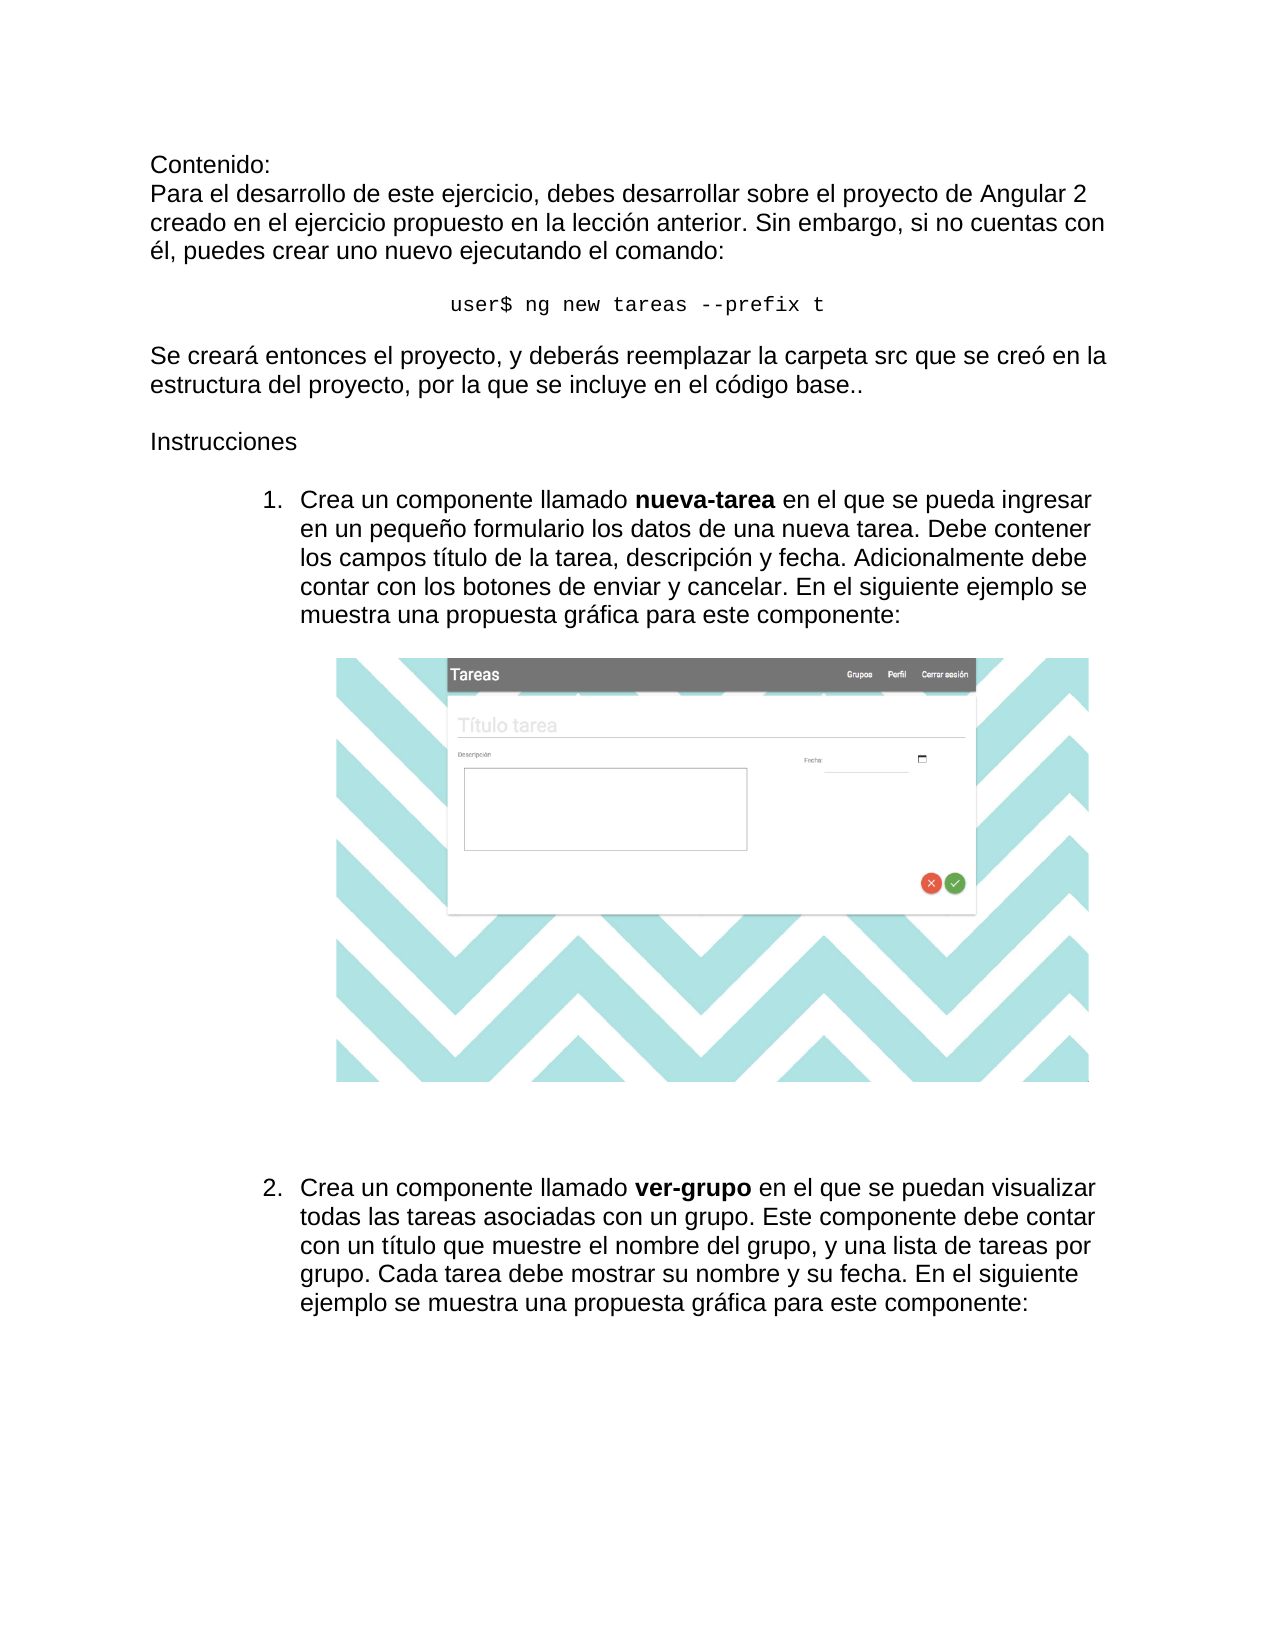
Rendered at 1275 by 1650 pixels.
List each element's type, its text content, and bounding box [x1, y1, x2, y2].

list Crea un componente llamado nueva-tarea en el que se pueda ingresar en un pequeño formulario los datos de una nueva tarea. Debe contener los campos título de la tarea, descripción y fecha. Adicionalmente debe contar con los botones de enviar y cancelar. En el siguiente ejemplo se muestra una propuesta gráfica para este componente: [262, 485, 1125, 629]
list Crea un componente llamado ver-grupo en el que se puedan visualizar todas las tareas asociadas con un grupo. Este componente debe contar con un título que muestre el nombre del grupo, y una lista de tareas por grupo. Cada tarea debe mostrar su nombre y su fecha. En el siguiente ejemplo se muestra una propuesta gráfica para este componente: [262, 1173, 1125, 1317]
text user$ ng new tareas --prefix t [150, 294, 1125, 317]
picture [336, 658, 1089, 1082]
text Contenido: [150, 150, 1125, 179]
text Instrucciones [150, 427, 1125, 456]
text Para el desarrollo de este ejercicio, debes desarrollar sobre el proyecto de Angular 2 creado en el ejercicio propuesto en la lección anterior. Sin embargo, si no cuentas con él, puedes crear uno nuevo ejecutando el comando: [150, 179, 1125, 265]
text Se creará entonces el proyecto, y deberás reemplazar la carpeta src que se creó en la estructura del proyecto, por la que se incluye en el código base.. [150, 341, 1125, 398]
